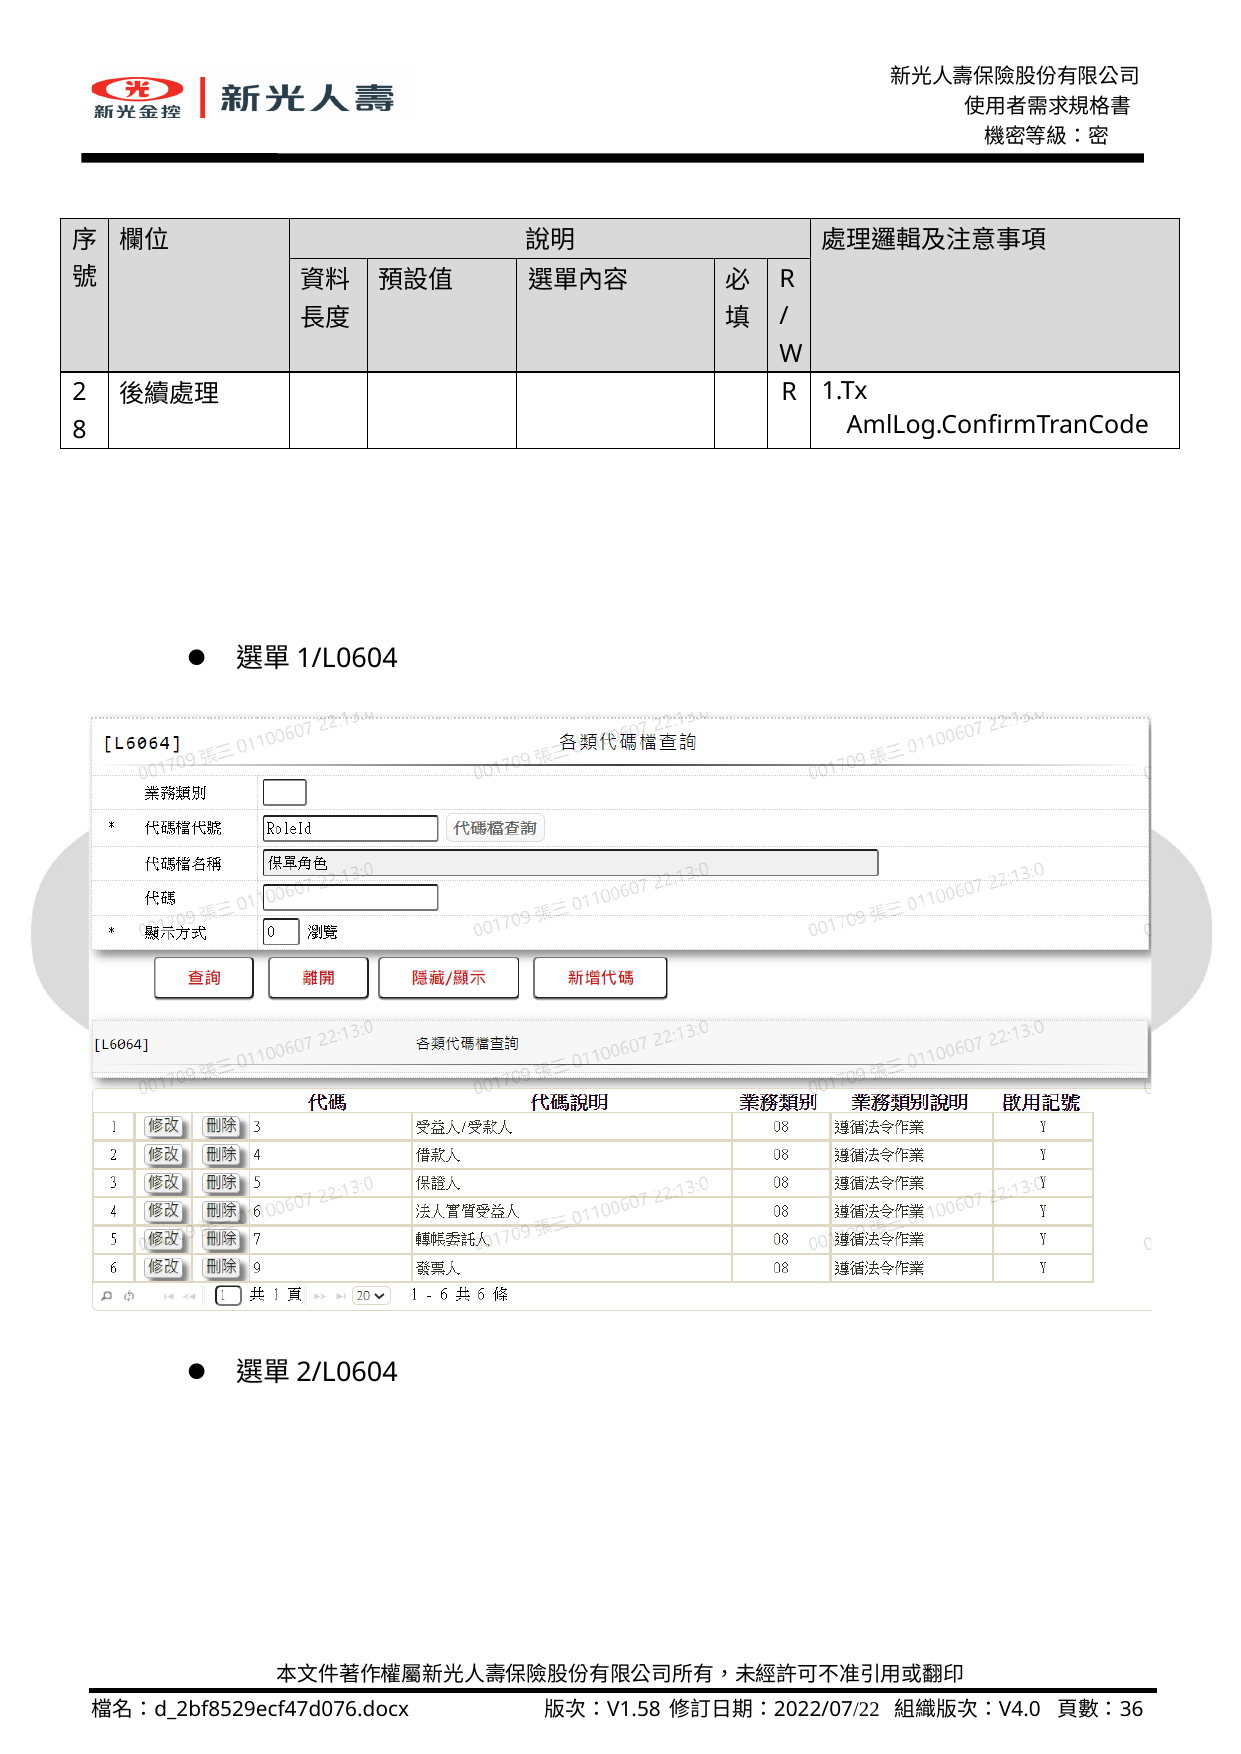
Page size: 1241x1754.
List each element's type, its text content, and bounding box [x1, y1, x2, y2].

table_cell [368, 373, 516, 447]
table_header 欄位 [109, 219, 289, 371]
table_cell 1.TxAmlLog.ConfirmTranCode [811, 373, 1179, 447]
table_cell R [768, 373, 810, 447]
picture [91, 61, 417, 118]
table_cell 選單內容 [517, 259, 714, 371]
table_cell 預設值 [368, 259, 516, 371]
table_cell R/W [768, 259, 810, 371]
list 選單2/L0604 [186, 1350, 1152, 1390]
table_cell 資料長度 [290, 259, 367, 371]
table_cell [517, 373, 714, 447]
table_cell [715, 373, 767, 447]
table_cell 28 [61, 373, 108, 447]
table_header 處理邏輯及注意事項 [811, 219, 1179, 371]
table_header 序號 [61, 219, 108, 371]
list 選單1/L0604 [186, 636, 1152, 675]
table_cell [290, 373, 367, 447]
table_header 說明 [290, 219, 810, 258]
table_cell 後續處理 [109, 373, 289, 447]
picture [25, 712, 1215, 1313]
table_cell 必填 [715, 259, 767, 371]
